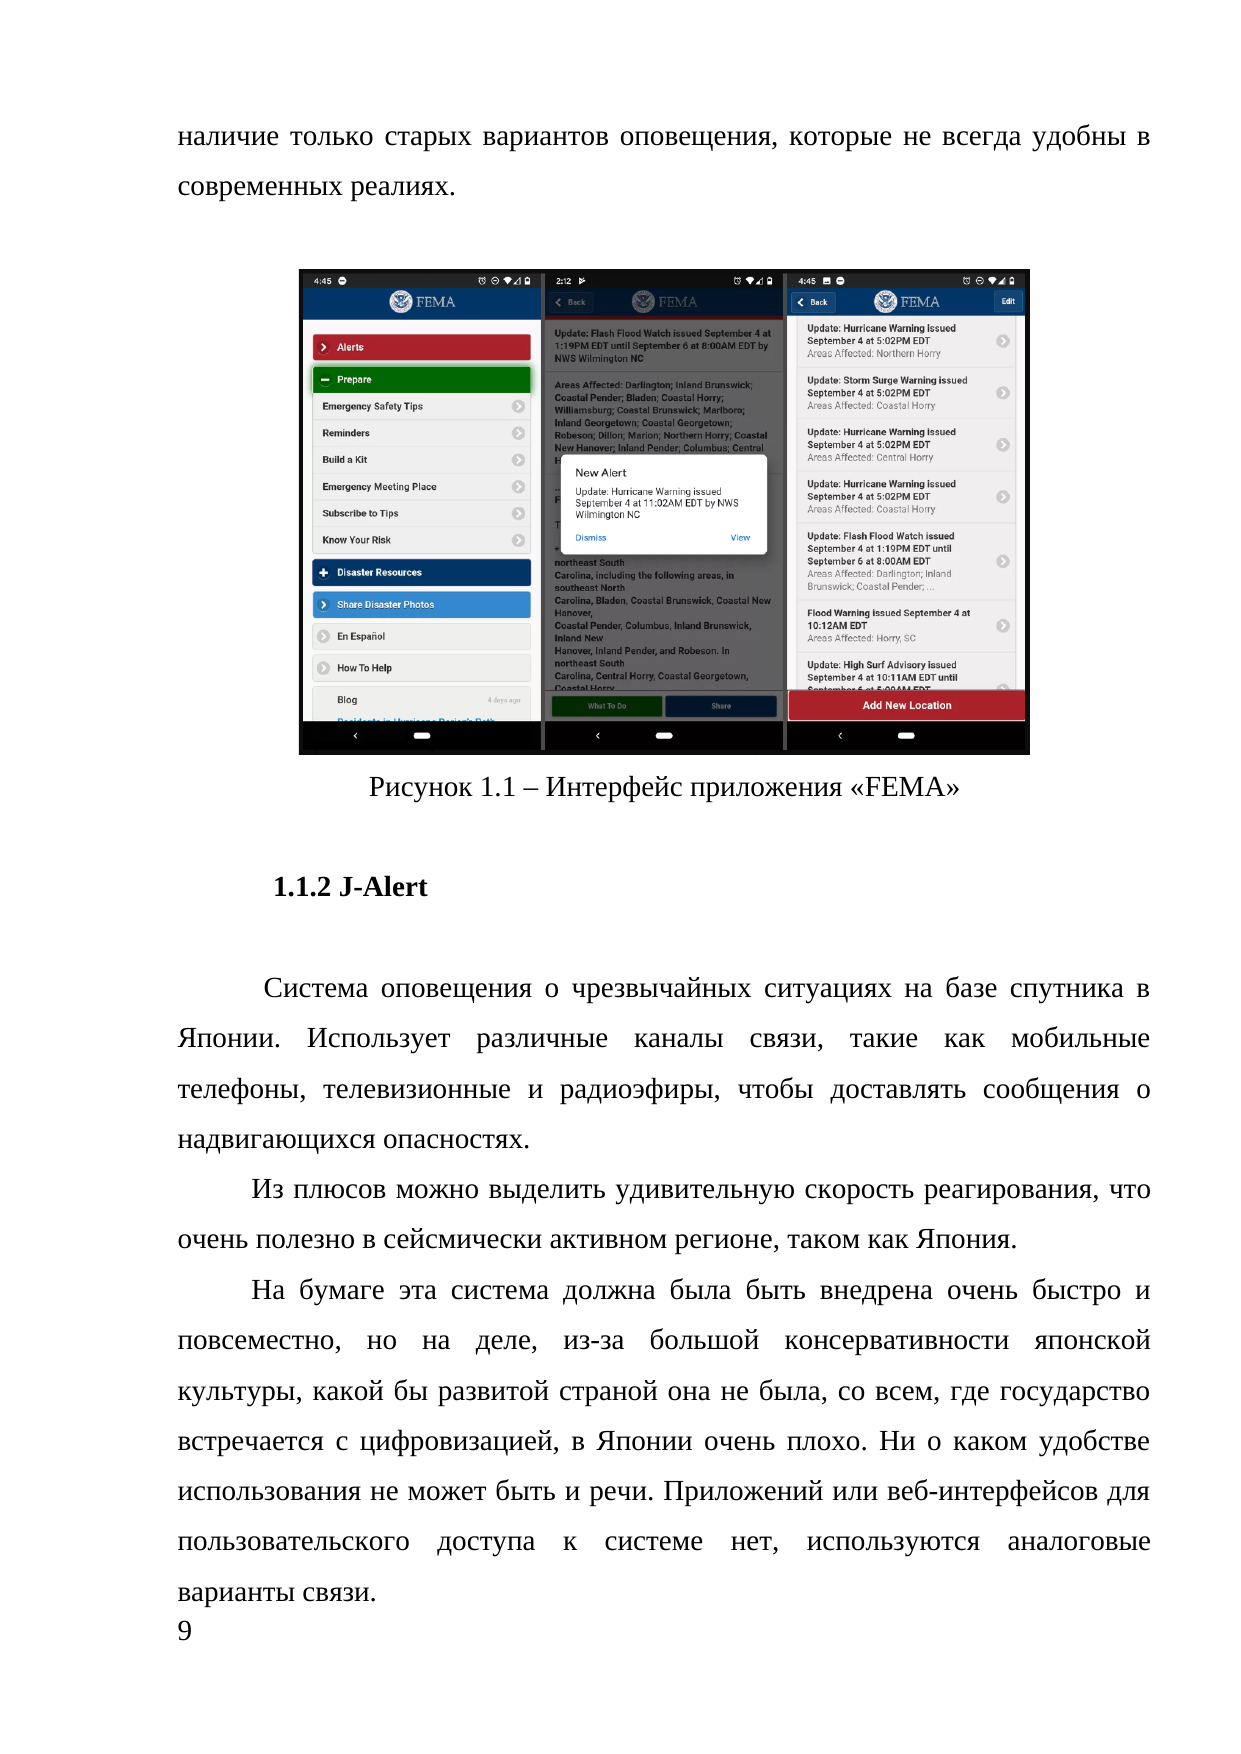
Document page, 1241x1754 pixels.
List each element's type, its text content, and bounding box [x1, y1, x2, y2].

text Система оповещения о чрезвычайных ситуациях на базе спутника в Японии. Использует различные каналы связи, такие как мобильные телефоны, телевизионные и радиоэфиры, чтобы доставлять сообщения о надвигающихся опасностях. [177, 970, 1152, 1154]
text Рисунок 1.1 – Интерфейс приложения «FEMA» [177, 769, 1152, 802]
text 1.1.2 J-Alert [177, 869, 1152, 903]
text Из плюсов можно выделить удивительную скорость реагирования, что очень полезно в сейсмически активном регионе, таком как Япония. [177, 1171, 1152, 1255]
picture [298, 269, 1030, 755]
text На бумаге эта система должна была быть внедрена очень быстро и повсеместно, но на деле, из-за большой консервативности японской культуры, какой бы развитой страной она не была, со всем, где государство встречается с цифровизацией, в Японии очень плохо. Ни о каком удобстве использования не может быть и речи. Приложений или веб-интерфейсов для пользовательского доступа к системе нет, используются аналоговые варианты связи. [177, 1272, 1152, 1607]
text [177, 118, 1152, 202]
